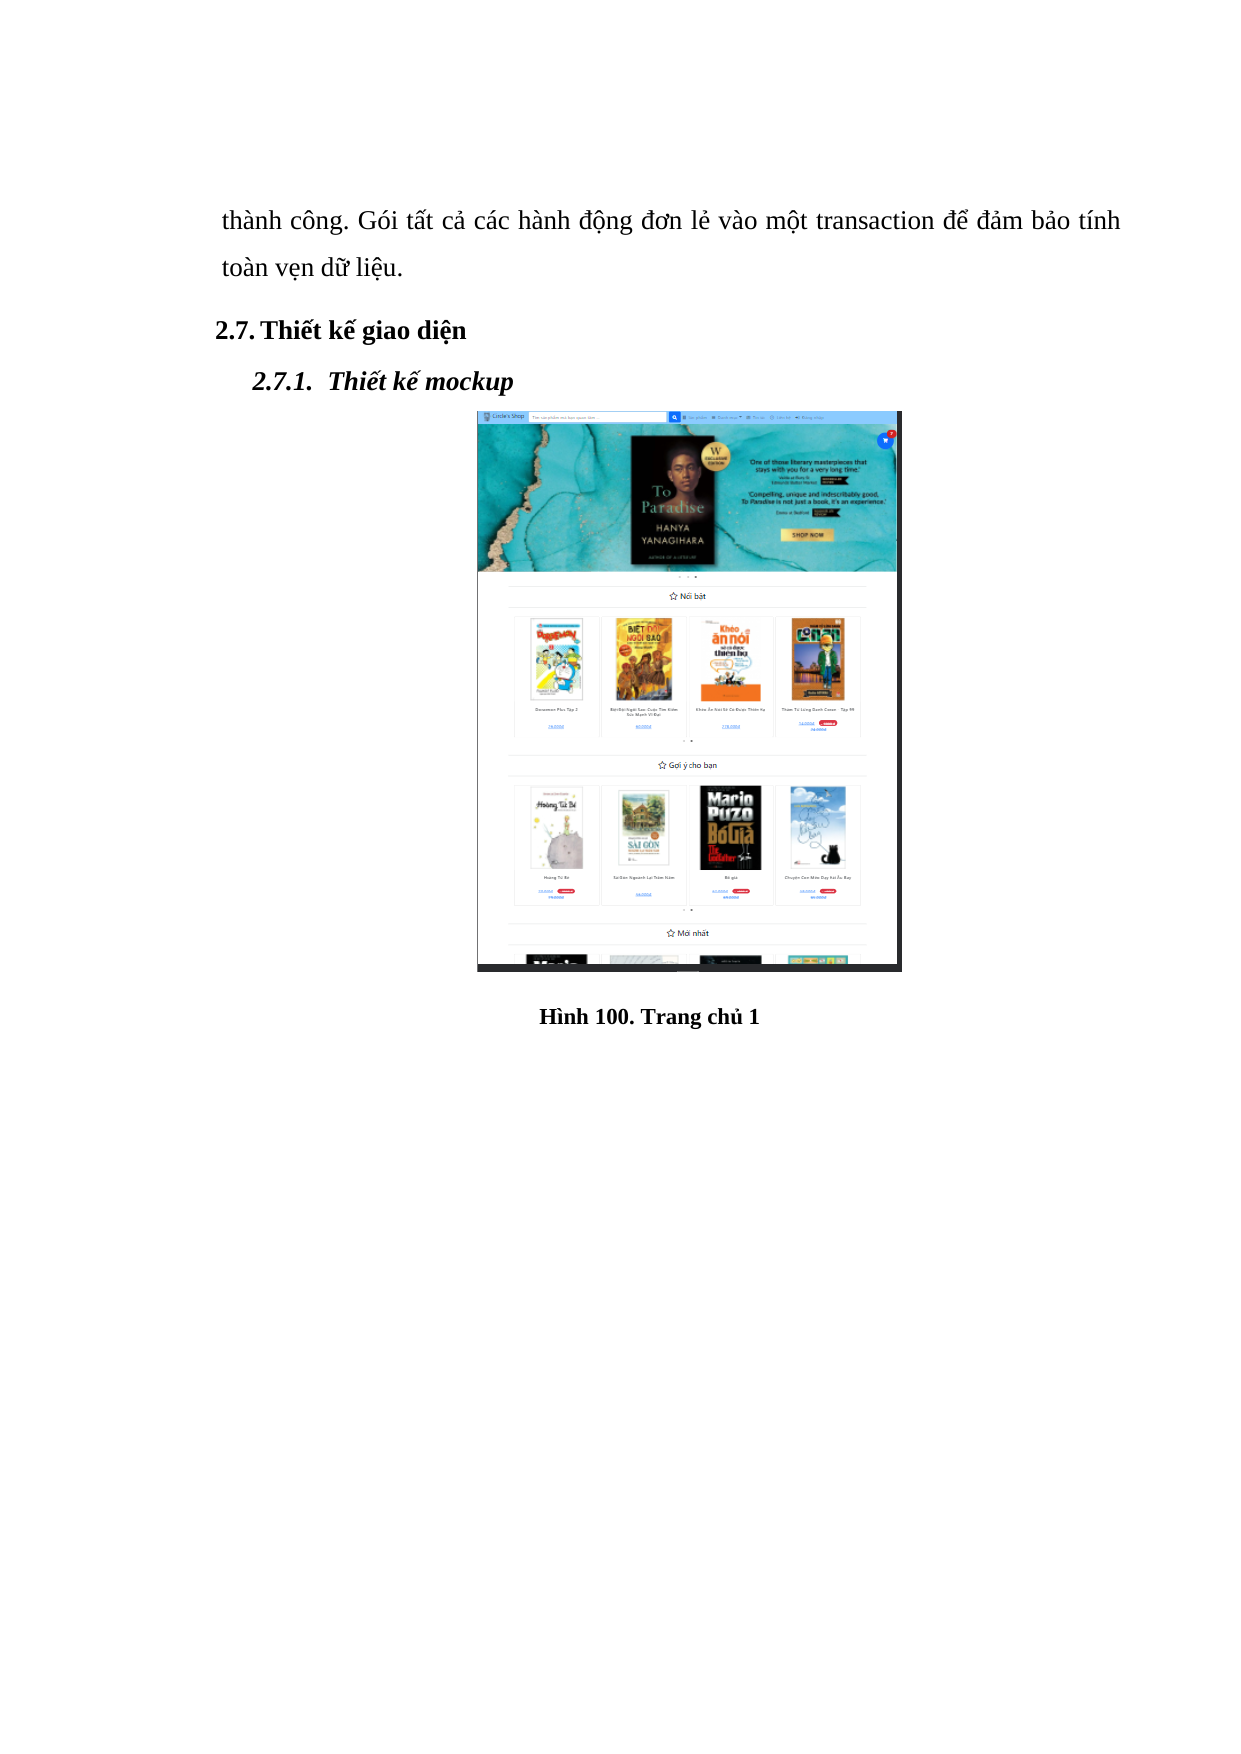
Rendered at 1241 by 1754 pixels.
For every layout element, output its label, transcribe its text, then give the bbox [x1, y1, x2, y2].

picture [477, 411, 902, 972]
subtitle Thiết kế mockup [252, 365, 1122, 396]
subtitle Thiết kế giao diện [215, 314, 1122, 345]
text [222, 204, 1122, 282]
text Hình 100. Trang chủ 1 [177, 1003, 1122, 1030]
